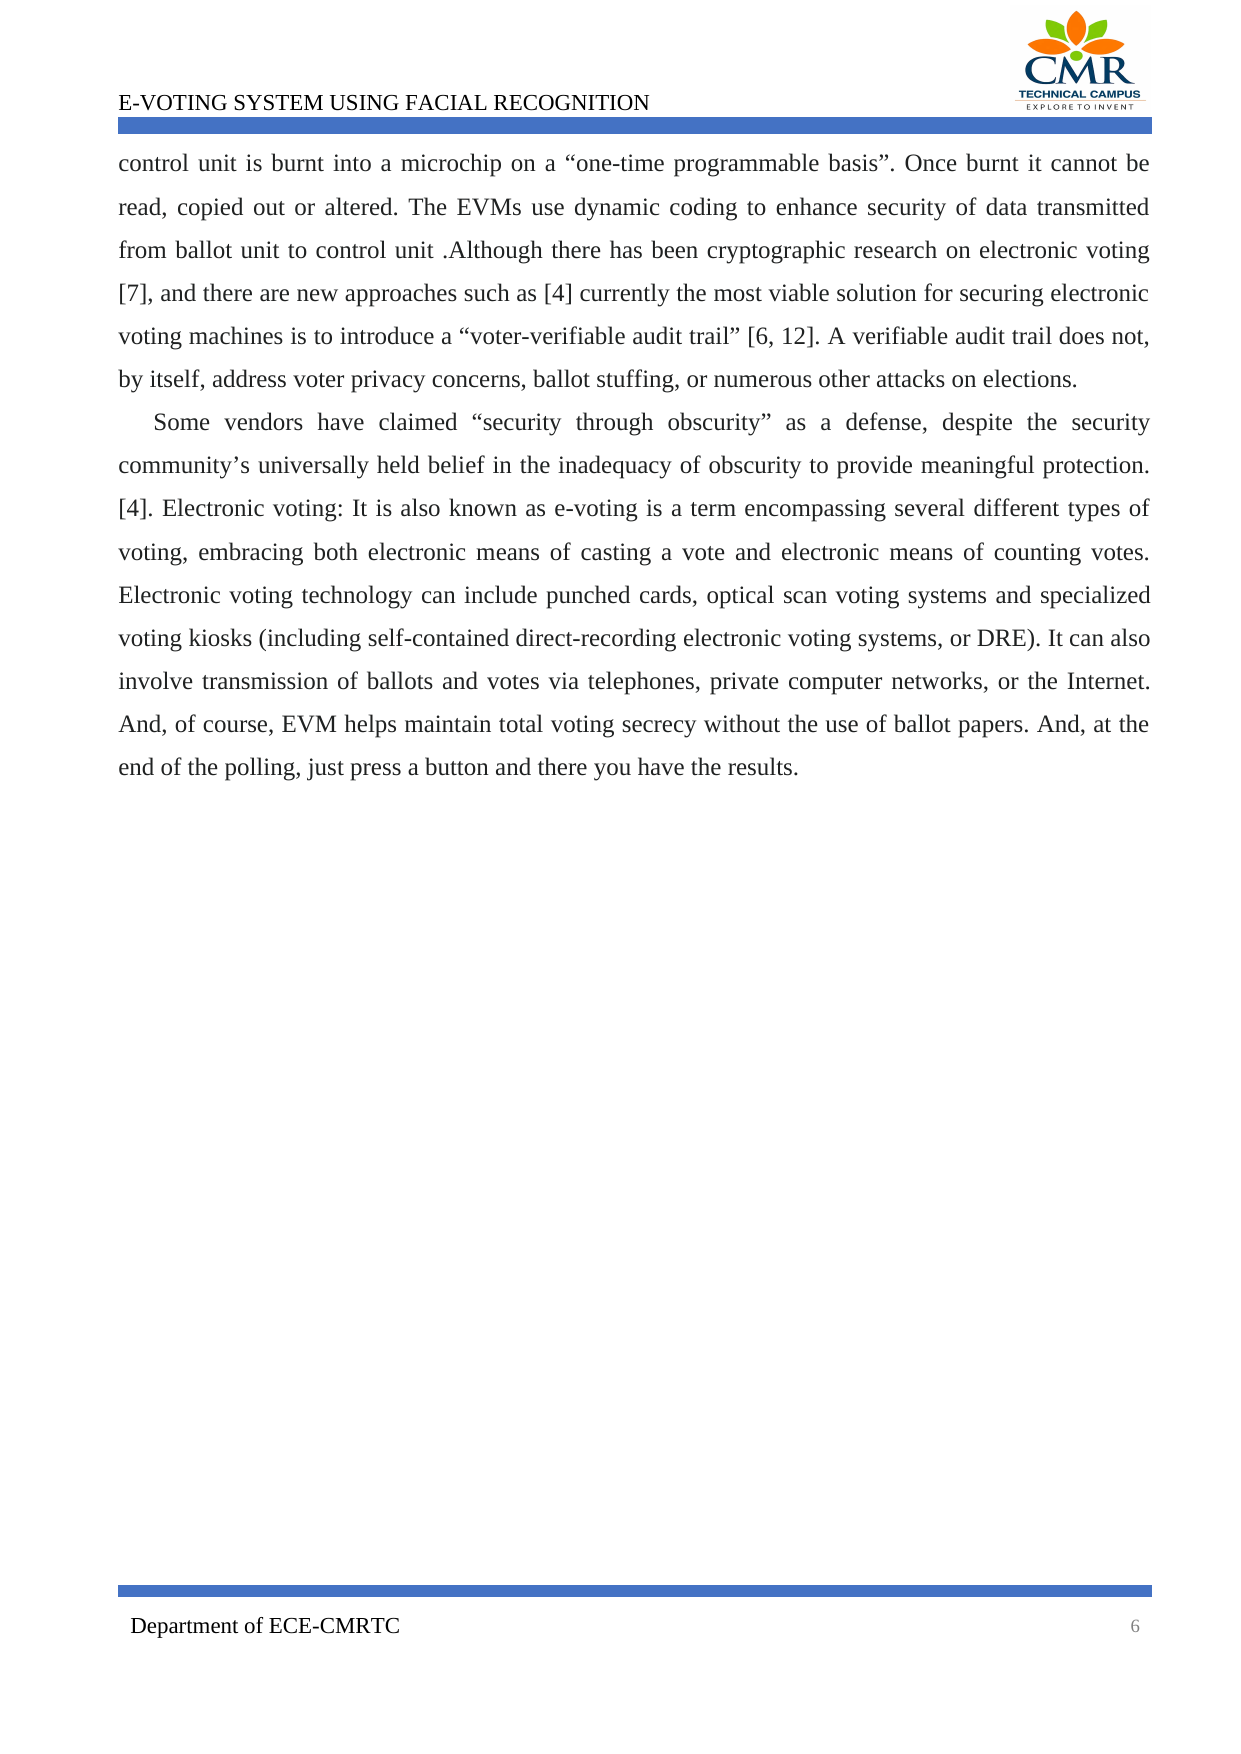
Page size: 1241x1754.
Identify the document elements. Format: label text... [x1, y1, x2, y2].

picture [1010, 5, 1152, 116]
text Some vendors have claimed “security through obscurity” as a defense, despite the security community’s universally held belief in the inadequacy of obscurity to provide meaningful protection. [4]. Electronic voting: It is also known as e-voting is a term encompassing several different types of voting, embracing both electronic means of casting a vote and electronic means of counting votes. Electronic voting technology can include punched cards, optical scan voting systems and specialized voting kiosks (including self-contained direct-recording electronic voting systems, or DRE). It can also involve transmission of ballots and votes via telephones, private computer networks, or the Internet. And, of course, EVM helps maintain total voting secrecy without the use of ballot papers. And, at the end of the polling, just press a button and there you have the results. [118, 407, 1152, 781]
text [118, 134, 1152, 393]
